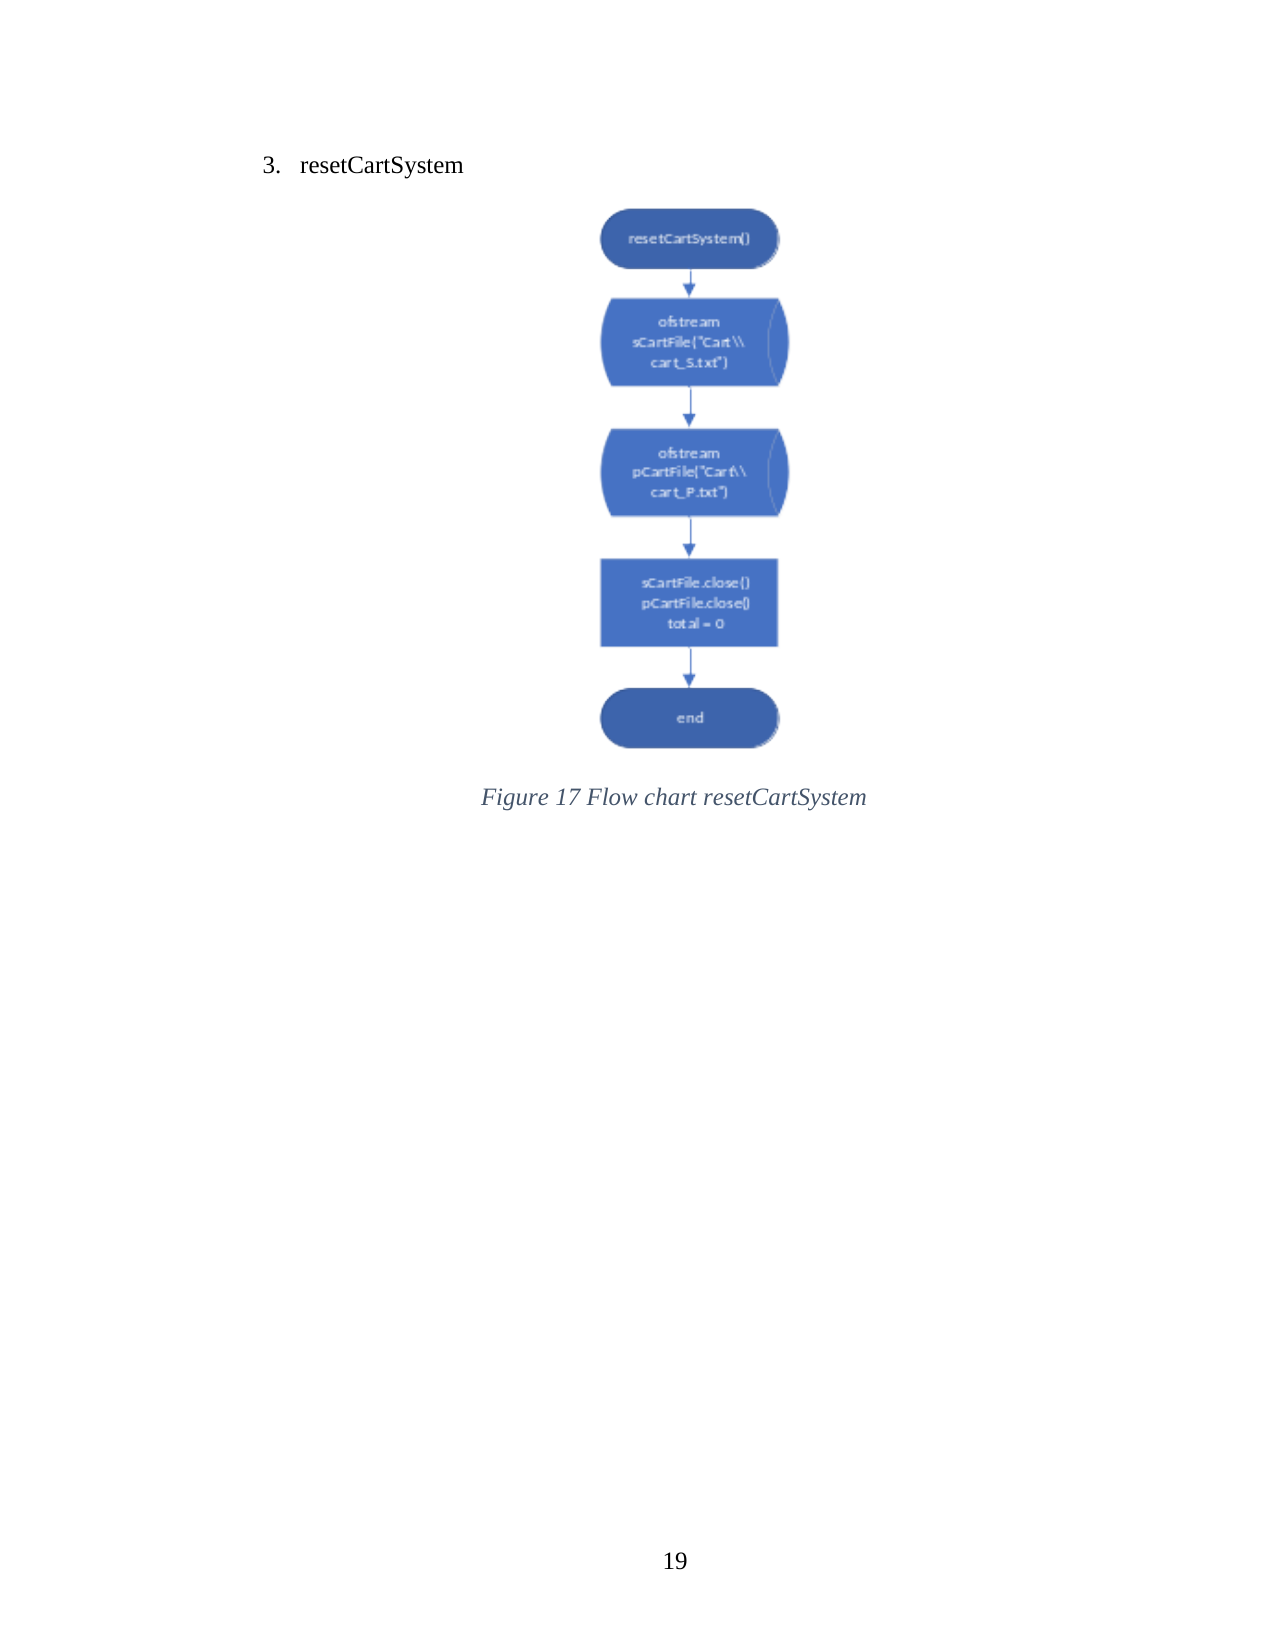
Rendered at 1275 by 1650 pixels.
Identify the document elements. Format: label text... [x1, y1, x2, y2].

text Figure 17 Flow chart resetCartSystem [225, 782, 1125, 810]
subtitle resetCartSystem [262, 150, 1125, 179]
